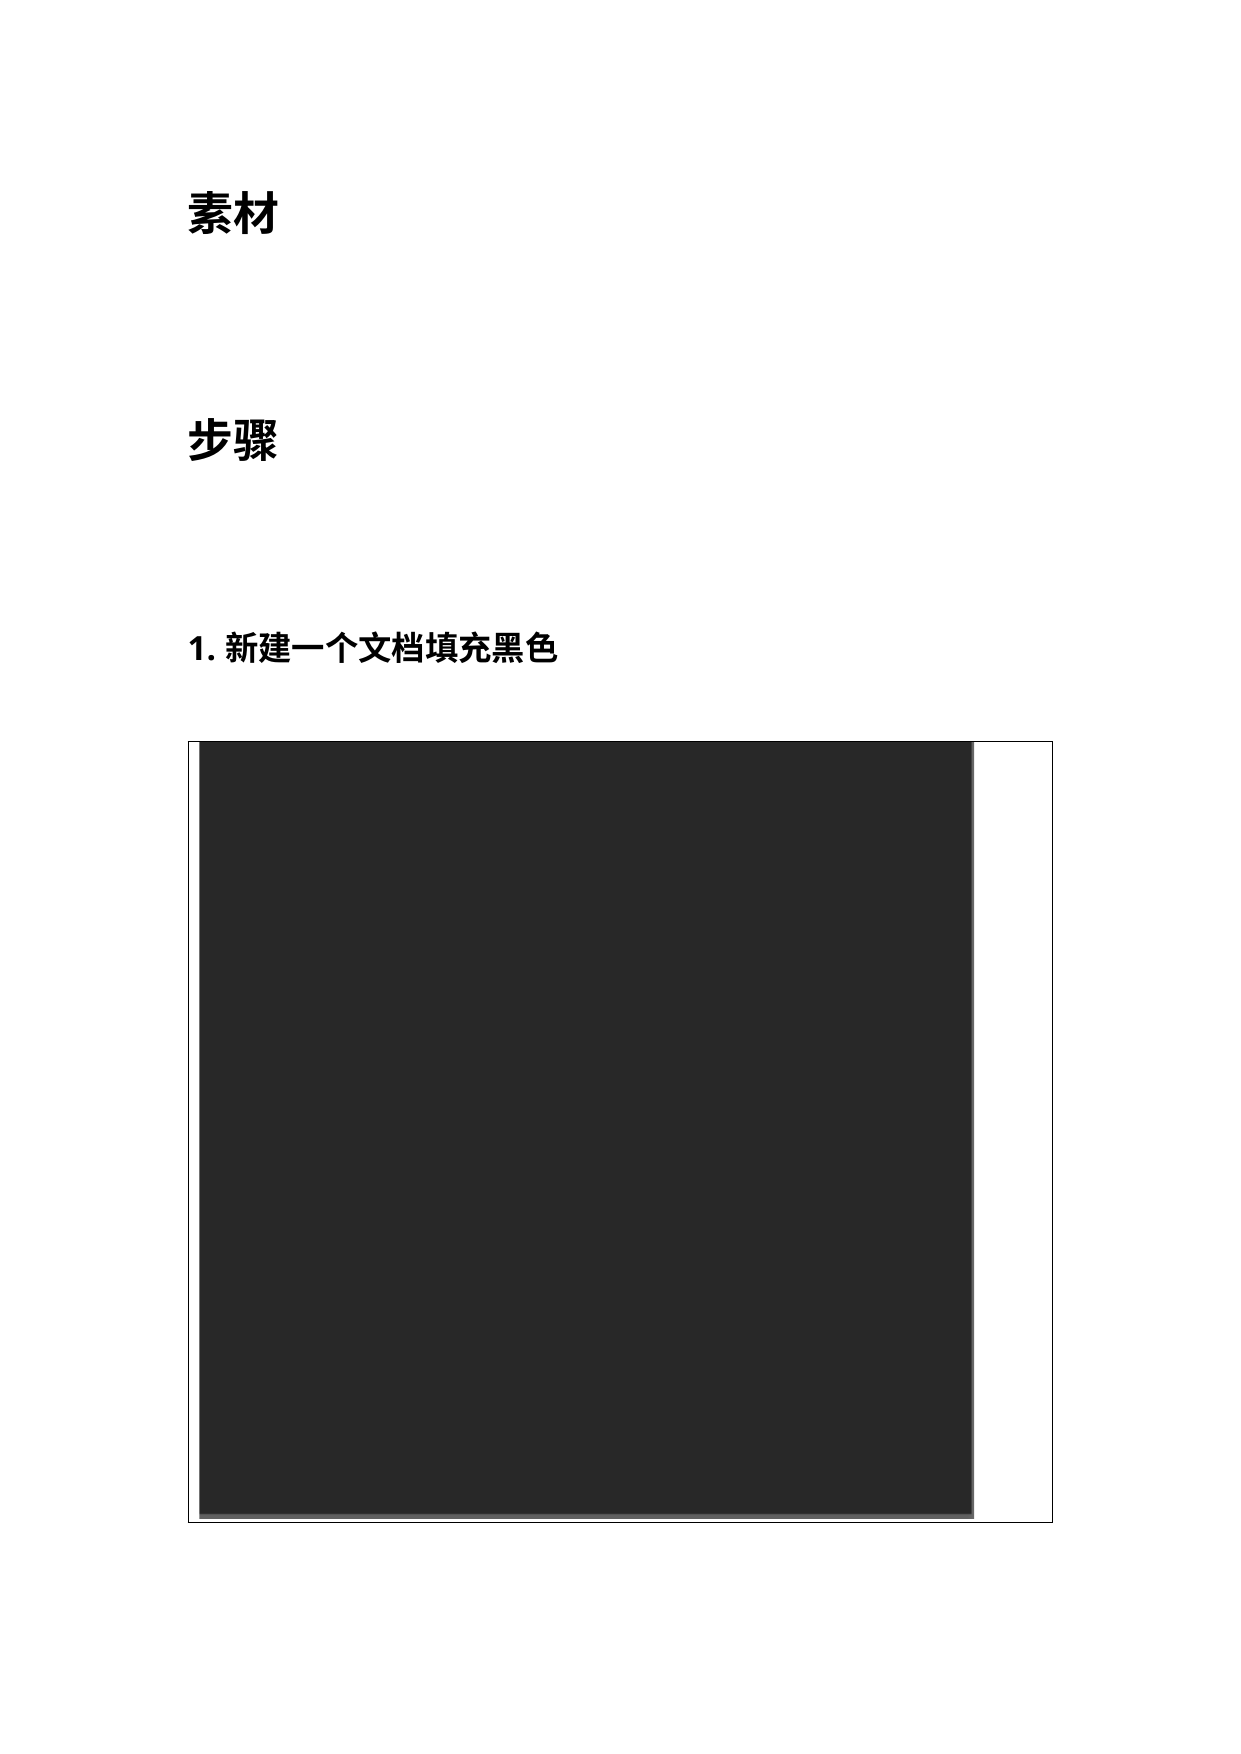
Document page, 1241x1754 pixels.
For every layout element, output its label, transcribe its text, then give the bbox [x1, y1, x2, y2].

subtitle 新建一个文档填充黑色 [187, 614, 1053, 679]
table_header [189, 742, 1052, 1522]
subtitle 素材 [187, 162, 1053, 259]
picture [199, 742, 975, 1519]
subtitle 步骤 [187, 388, 1053, 486]
